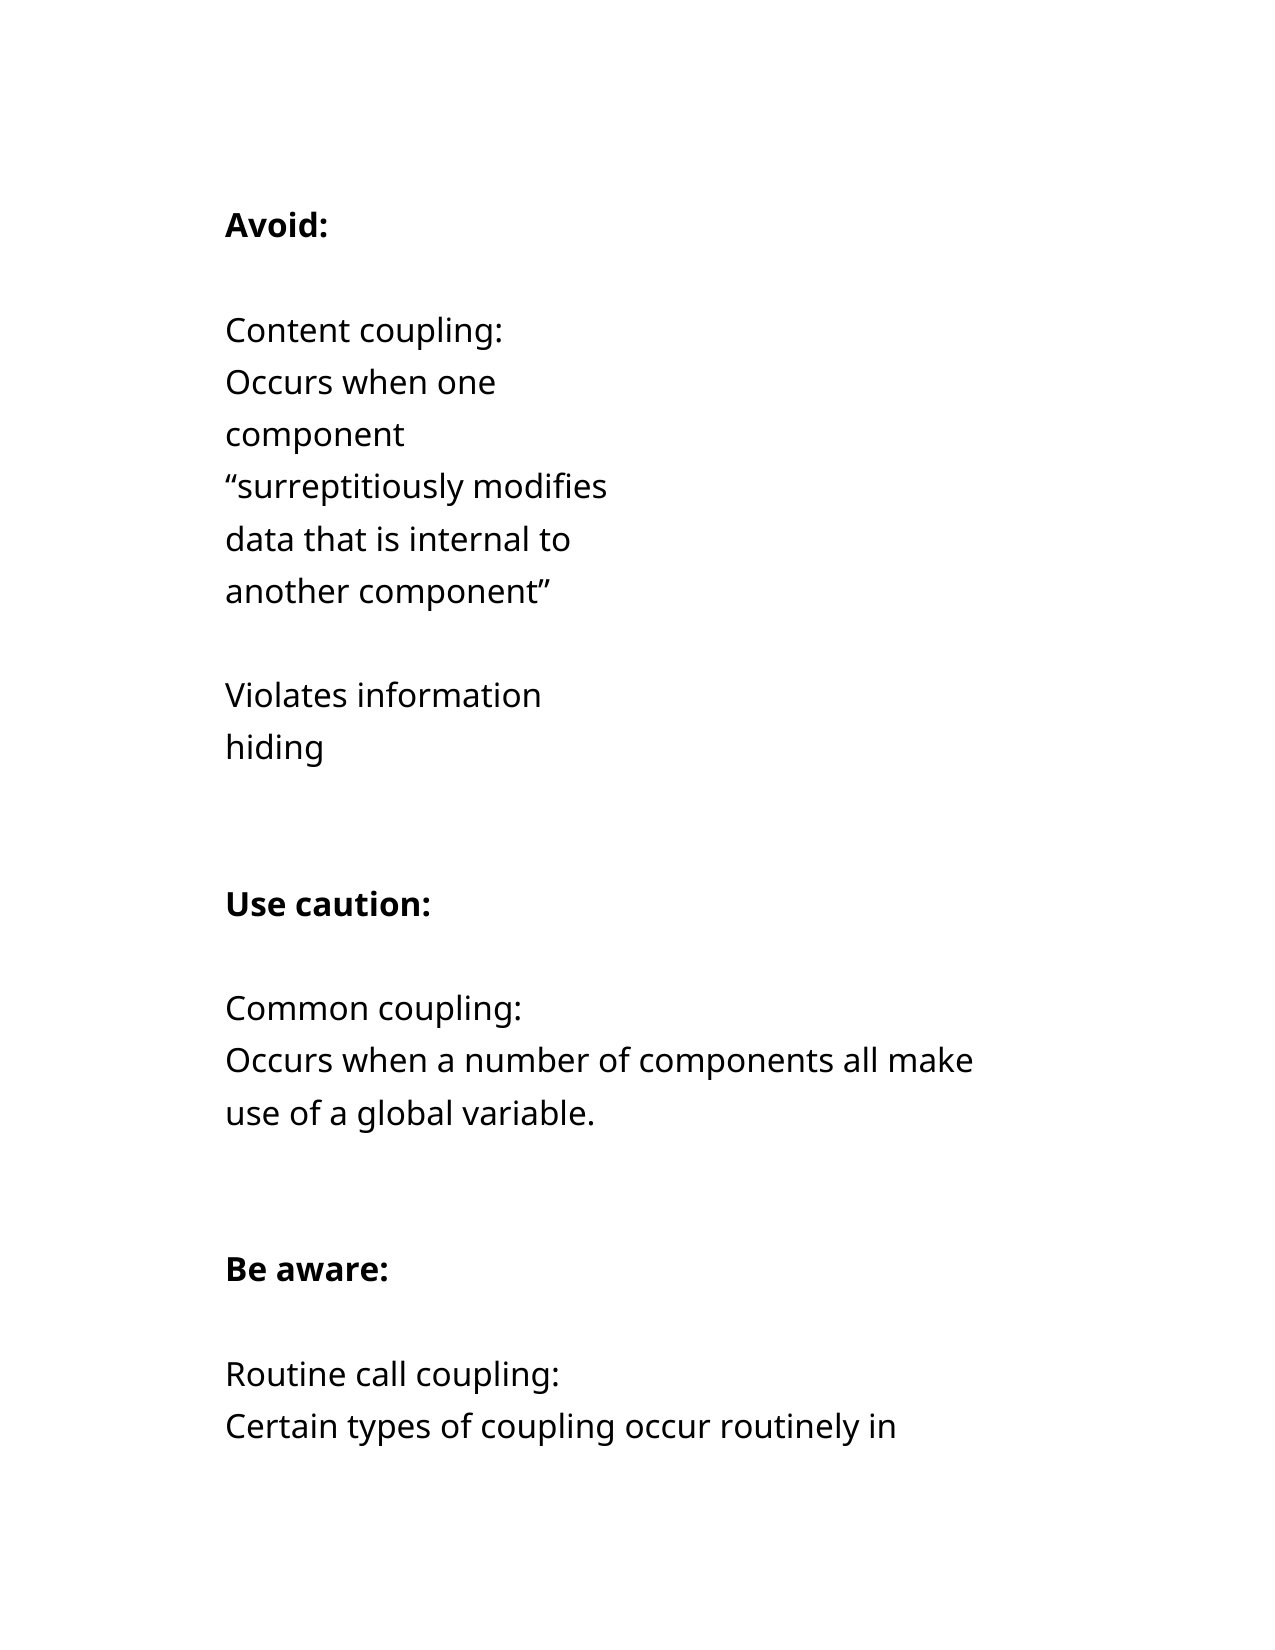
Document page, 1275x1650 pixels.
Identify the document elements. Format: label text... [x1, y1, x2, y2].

text Content coupling: [225, 307, 1125, 352]
text Common coupling: [225, 985, 1125, 1030]
text hiding [225, 724, 1125, 769]
text Certain types of coupling occur routinely in [225, 1402, 1125, 1448]
text use of a global variable. [225, 1089, 1125, 1135]
text Avoid: [225, 202, 1125, 248]
text data that is internal to [225, 515, 1125, 561]
text Occurs when a number of components all make [225, 1037, 1125, 1083]
text Be aware: [225, 1246, 1125, 1291]
text Violates information [225, 672, 1125, 717]
text “surreptitiously modifies [225, 463, 1125, 508]
text component [225, 411, 1125, 456]
text Routine call coupling: [225, 1350, 1125, 1396]
text Occurs when one [225, 359, 1125, 404]
text Use caution: [225, 881, 1125, 926]
text another component” [225, 567, 1125, 613]
